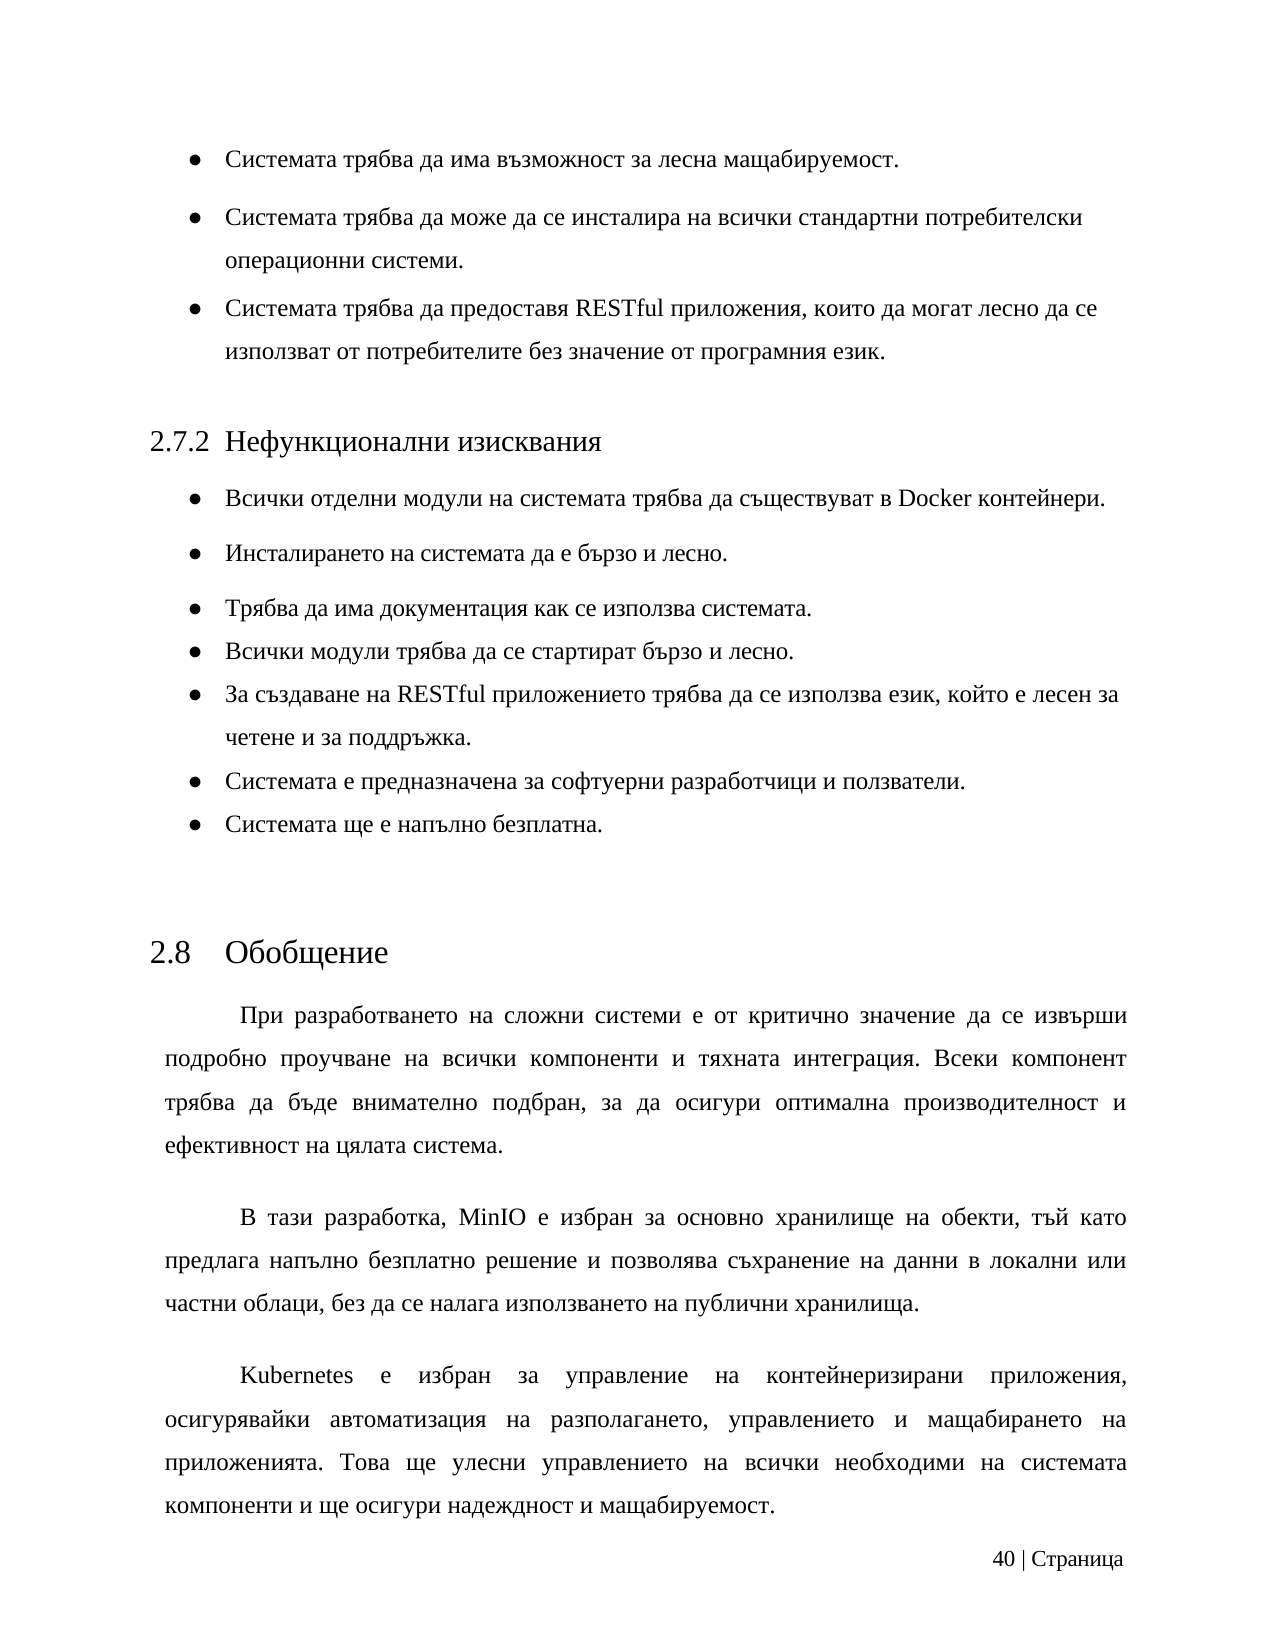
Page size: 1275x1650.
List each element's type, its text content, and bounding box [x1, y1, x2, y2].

list Системата трябва да има възможност за лесна мащабируемост. [187, 144, 1127, 173]
list Системата ще е напълно безплатна. [187, 809, 1127, 838]
list Системата трябва да може да се инсталира на всички стандартни потребителски операционни системи. [187, 201, 1127, 273]
text Kubernetes е избран за управление на контейнеризирани приложения, осигурявайки автоматизация на разполагането, управлението и мащабирането на приложенията. Това ще улесни управлението на всички необходими на системата компоненти и ще осигури надеждност и мащабируемост. [164, 1361, 1127, 1519]
list Всички отделни модули на системата трябва да съществуват в Docker контейнери. [187, 483, 1127, 512]
list Трябва да има документация как се използва системата. [187, 593, 1127, 621]
text При разработването на сложни системи е от критично значение да се извърши подробно проучване на всички компоненти и тяхната интеграция. Всеки компонент трябва да бъде внимателно подбран, за да осигури оптимална производителност и ефективност на цялата система. [164, 1000, 1127, 1158]
list Системата трябва да предоставя RESTful приложения, които да могат лесно да се използват от потребителите без значение от програмния език. [187, 292, 1127, 364]
text В тази разработка, MinIO е избран за основно хранилище на обекти, тъй като предлага напълно безплатно решение и позволява съхранение на данни в локални или частни облаци, без да се налага използването на публични хранилища. [164, 1202, 1127, 1317]
subtitle Нефункционални изисквания [149, 423, 1127, 458]
list Инсталирането на системата да е бързо и лесно. [187, 538, 1127, 567]
list За създаване на RESTful приложението трябва да се използва език, който е лесен за четене и за поддръжка. [187, 679, 1127, 751]
subtitle Обобщение [149, 933, 1127, 971]
list Системата е предназначена за софтуерни разработчици и ползватели. [187, 766, 1127, 794]
list Всички модули трябва да се стартират бързо и лесно. [187, 636, 1127, 665]
